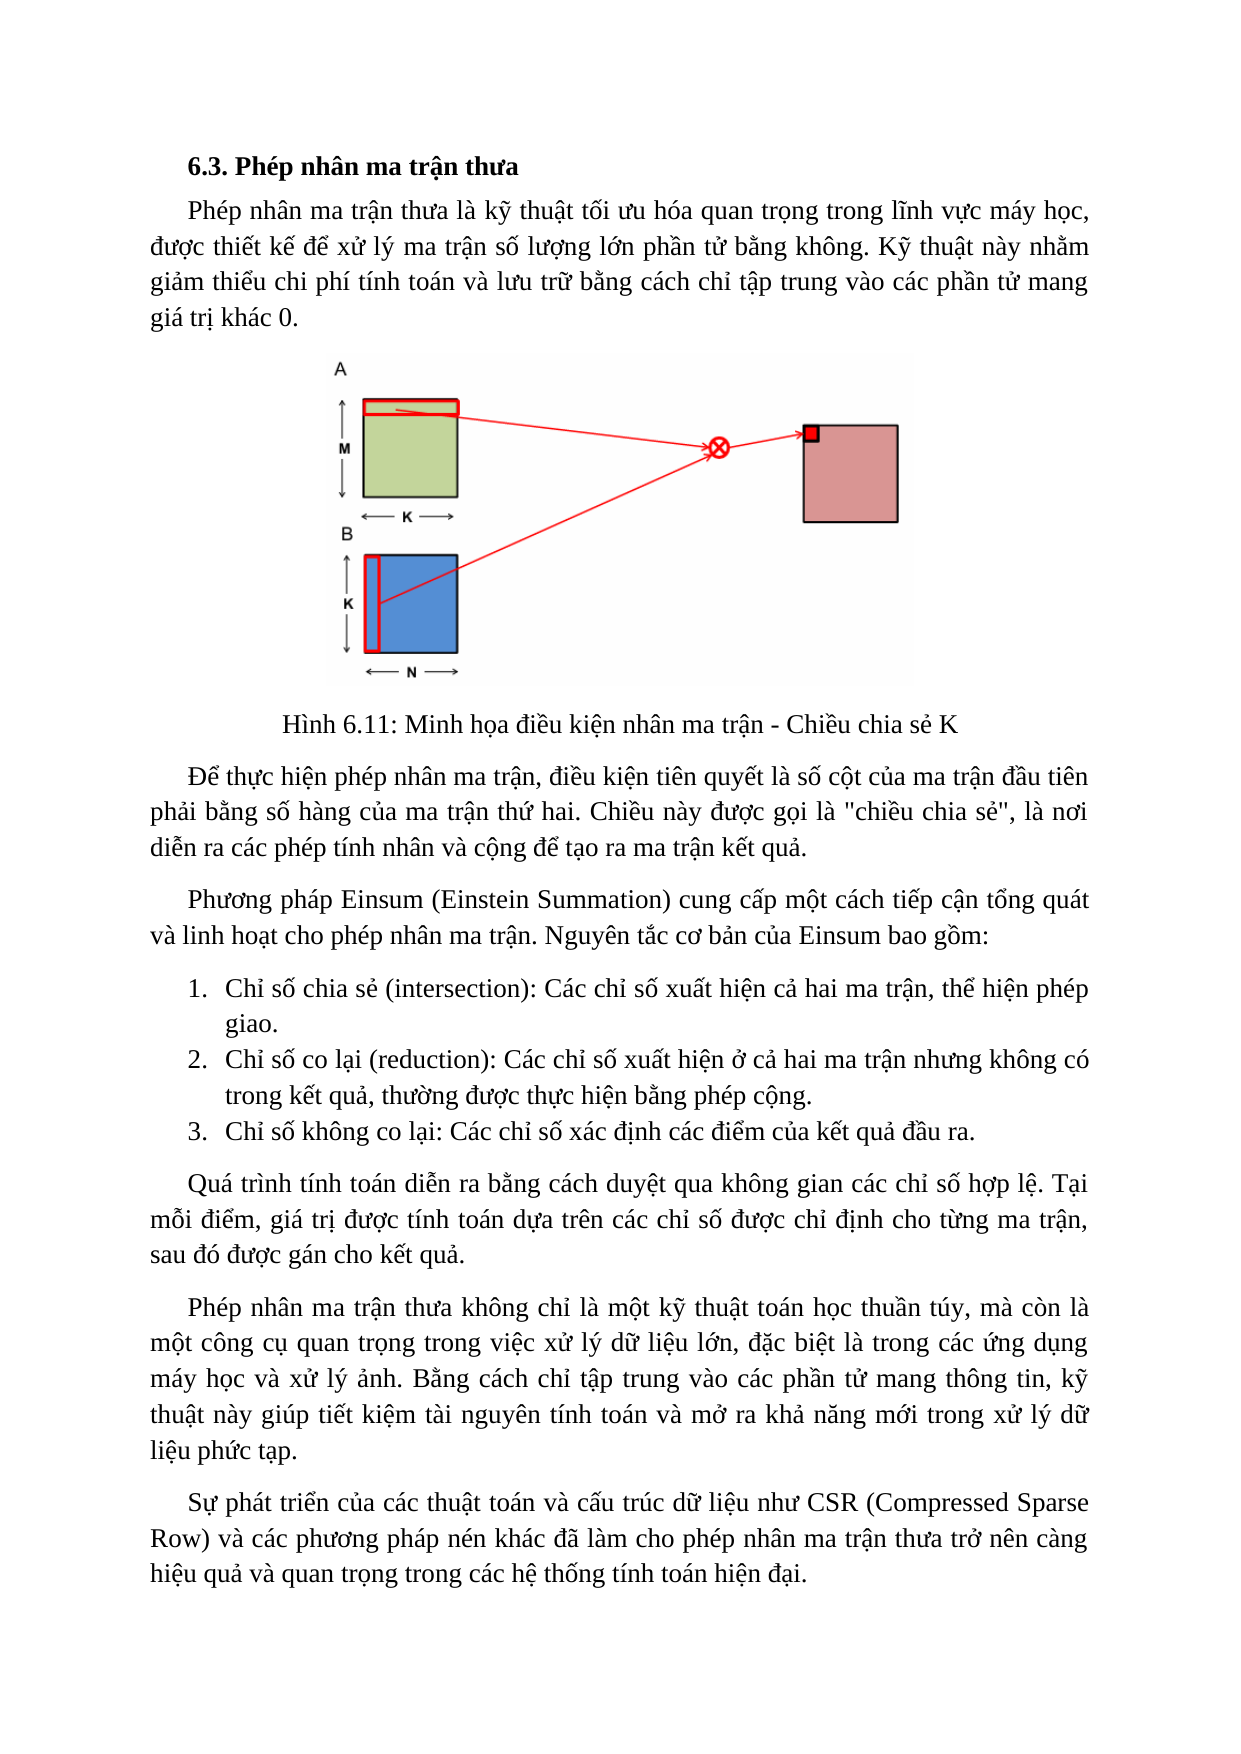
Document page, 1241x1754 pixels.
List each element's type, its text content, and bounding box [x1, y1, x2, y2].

text Hình 6.11: Minh họa điều kiện nhân ma trận - Chiều chia sẻ K [150, 708, 1090, 739]
subtitle 6.3. Phép nhân ma trận thưa [150, 150, 1090, 181]
text Phương pháp Einsum (Einstein Summation) cung cấp một cách tiếp cận tổng quát và linh hoạt cho phép nhân ma trận. Nguyên tắc cơ bản của Einsum bao gồm: [150, 883, 1090, 950]
list Chỉ số không co lại: Các chỉ số xác định các điểm của kết quả đầu ra. [187, 1114, 1090, 1146]
text Phép nhân ma trận thưa là kỹ thuật tối ưu hóa quan trọng trong lĩnh vực máy học, được thiết kế để xử lý ma trận số lượng lớn phần tử bằng không. Kỹ thuật này nhằm giảm thiểu chi phí tính toán và lưu trữ bằng cách chỉ tập trung vào các phần tử mang giá trị khác 0. [150, 194, 1090, 332]
picture [325, 353, 915, 686]
text Để thực hiện phép nhân ma trận, điều kiện tiên quyết là số cột của ma trận đầu tiên phải bằng số hàng của ma trận thứ hai. Chiều này được gọi là "chiều chia sẻ", là nơi diễn ra các phép tính nhân và cộng để tạo ra ma trận kết quả. [150, 760, 1090, 862]
list Chỉ số co lại (reduction): Các chỉ số xuất hiện ở cả hai ma trận nhưng không có trong kết quả, thường được thực hiện bằng phép cộng. [187, 1043, 1090, 1110]
list Chỉ số chia sẻ (intersection): Các chỉ số xuất hiện cả hai ma trận, thể hiện phép giao. [187, 972, 1090, 1038]
text Quá trình tính toán diễn ra bằng cách duyệt qua không gian các chỉ số hợp lệ. Tại mỗi điểm, giá trị được tính toán dựa trên các chỉ số được chỉ định cho từng ma trận, sau đó được gán cho kết quả. [150, 1167, 1090, 1269]
text Phép nhân ma trận thưa không chỉ là một kỹ thuật toán học thuần túy, mà còn là một công cụ quan trọng trong việc xử lý dữ liệu lớn, đặc biệt là trong các ứng dụng máy học và xử lý ảnh. Bằng cách chỉ tập trung vào các phần tử mang thông tin, kỹ thuật này giúp tiết kiệm tài nguyên tính toán và mở ra khả năng mới trong xử lý dữ liệu phức tạp. [150, 1291, 1090, 1465]
text Sự phát triển của các thuật toán và cấu trúc dữ liệu như CSR (Compressed Sparse Row) và các phương pháp nén khác đã làm cho phép nhân ma trận thưa trở nên càng hiệu quả và quan trọng trong các hệ thống tính toán hiện đại. [150, 1486, 1090, 1589]
